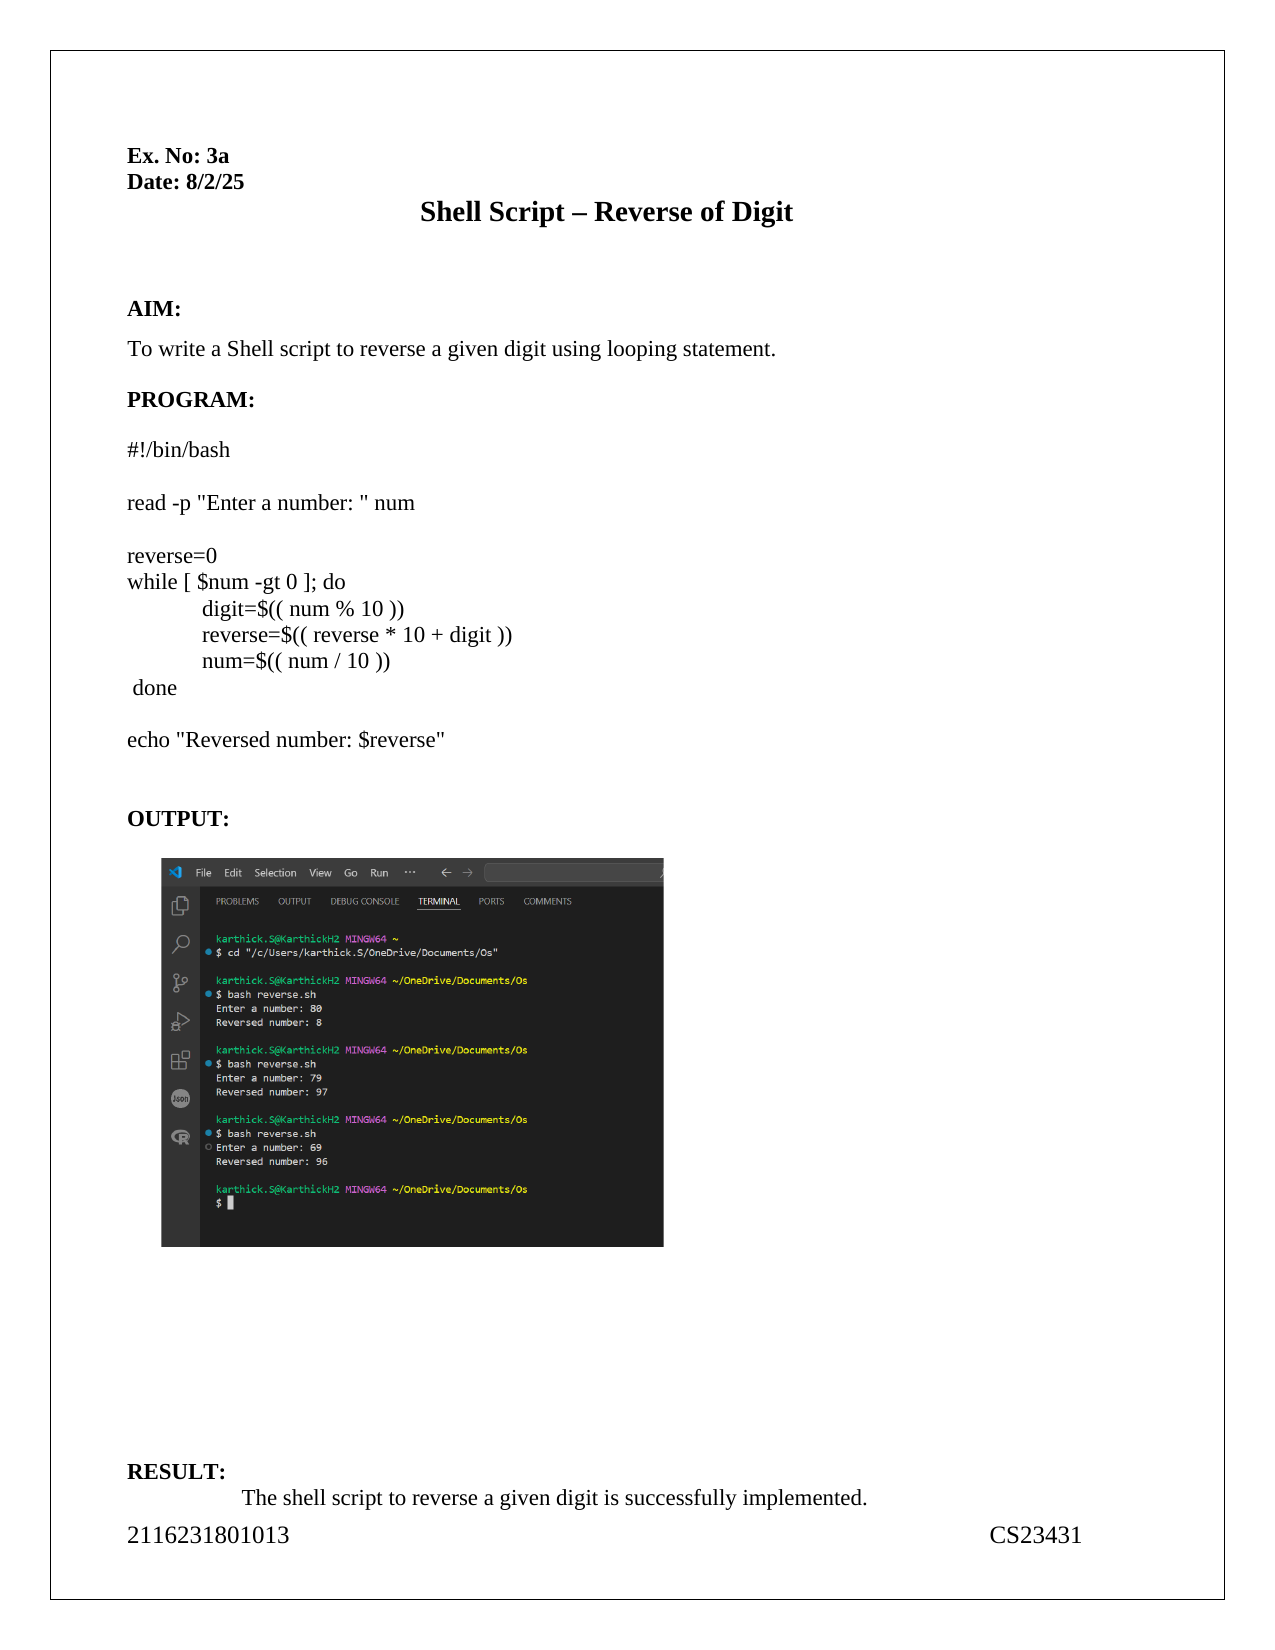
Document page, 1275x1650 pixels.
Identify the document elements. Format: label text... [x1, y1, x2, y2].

text while [ $num -gt 0 ]; do [127, 568, 1154, 595]
text Ex. No: 3a [127, 142, 1154, 168]
text #!/bin/bash [127, 437, 1154, 463]
text AIM: [127, 295, 1154, 321]
text To write a Shell script to reverse a given digit using looping statement. [127, 334, 817, 361]
text digit=$(( num % 10 )) [127, 595, 1154, 621]
text reverse=0 [127, 542, 1154, 568]
text Shell Script – Reverse of Digit [127, 194, 793, 228]
text PROGRAM: [127, 386, 817, 413]
text OUTPUT: [127, 806, 1154, 832]
picture [161, 858, 664, 1247]
text echo "Reversed number: $reverse" [127, 726, 1154, 753]
text RESULT: [127, 1458, 1154, 1484]
text Date: 8/2/25 [127, 168, 1154, 194]
text read -p "Enter a number: " num [127, 489, 1154, 516]
text reverse=$(( reverse * 10 + digit )) [127, 621, 1154, 647]
text num=$(( num / 10 )) [127, 647, 1154, 674]
text done [127, 674, 1154, 700]
text The shell script to reverse a given digit is successfully implemented. [127, 1484, 1154, 1511]
